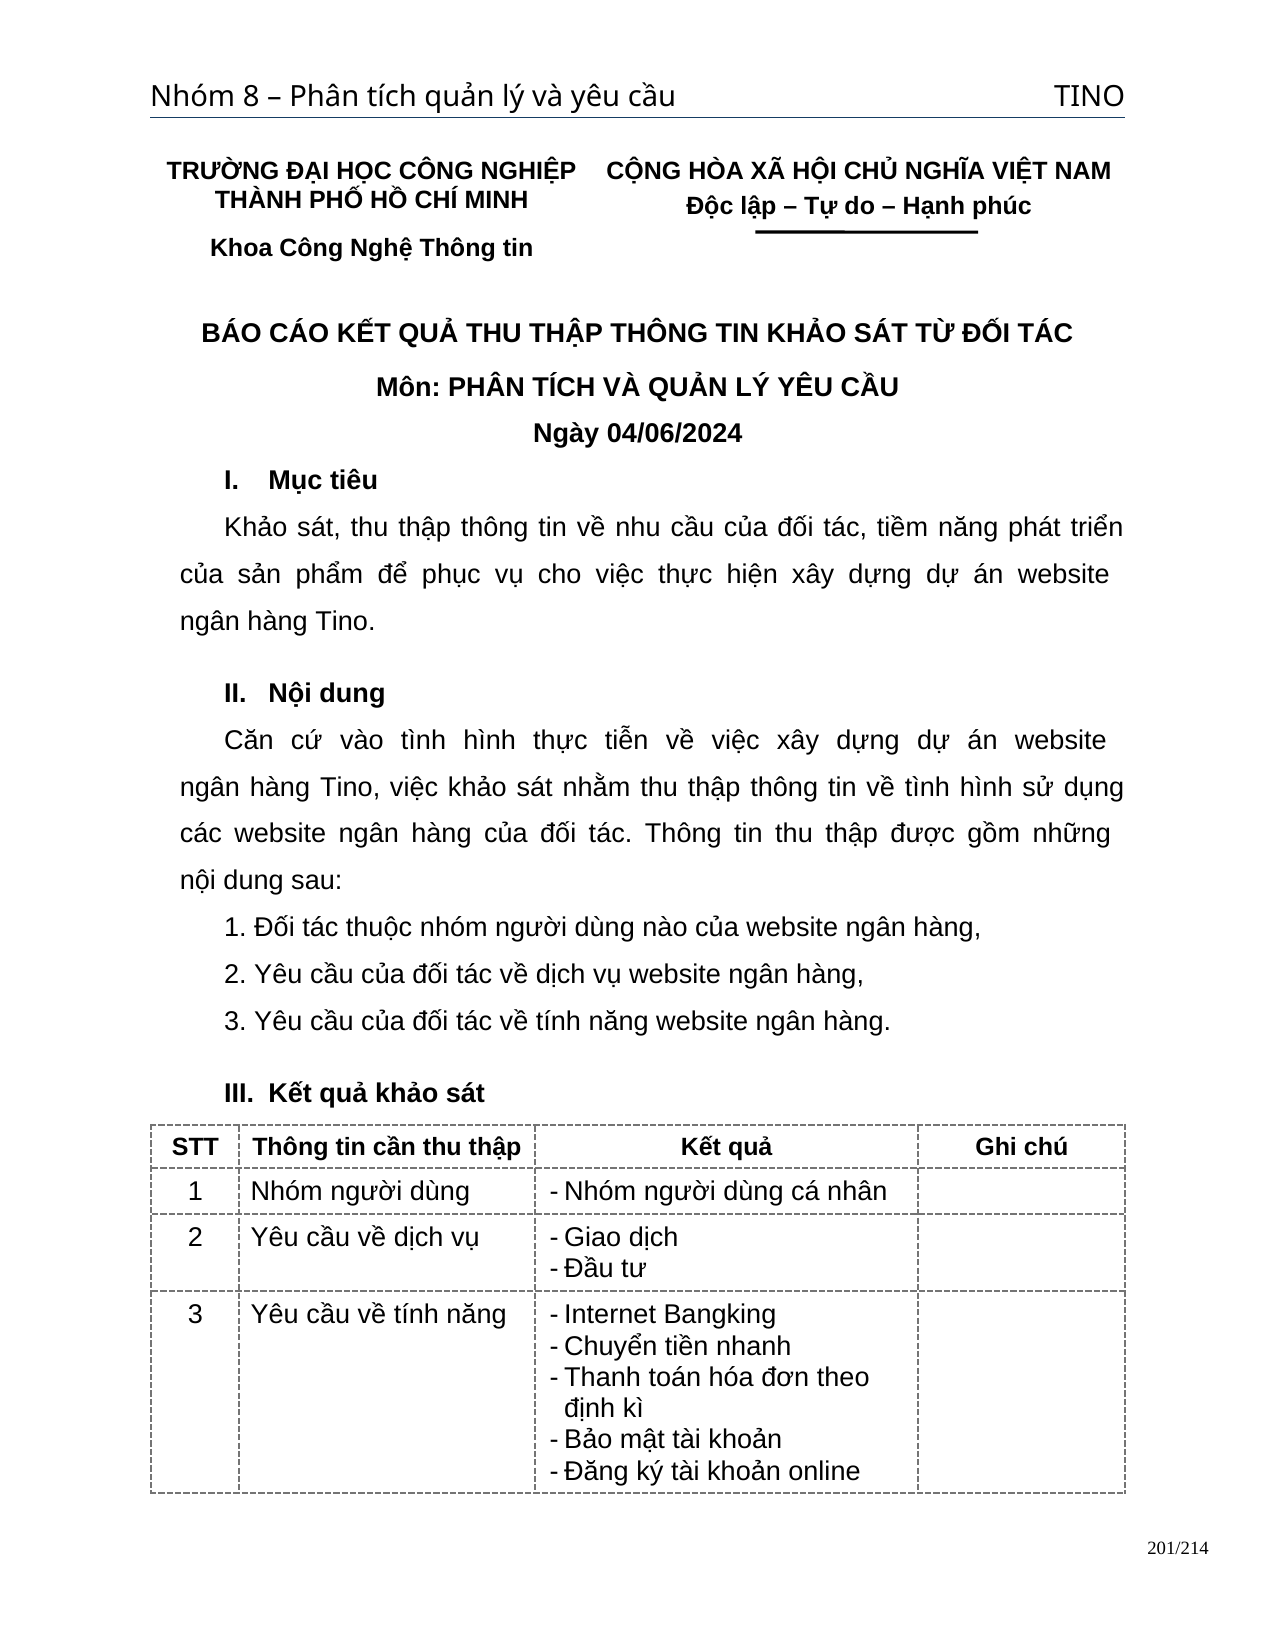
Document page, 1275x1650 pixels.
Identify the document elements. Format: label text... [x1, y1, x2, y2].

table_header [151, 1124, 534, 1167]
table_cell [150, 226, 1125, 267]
text Khảo sát, thu thập thông tin về nhu cầu của đối tác, tiềm năng phát triển của sản phẩm để phục vụ cho việc thực hiện xây dựng dự án website ngân hàng Tino. [179, 511, 1125, 636]
text BÁO CÁO KẾT QUẢ THU THẬP THÔNG TIN KHẢO SÁT TỪ ĐỐI TÁC [150, 317, 1125, 349]
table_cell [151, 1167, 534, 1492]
text 3. Yêu cầu của đối tác về tính năng website ngân hàng. [179, 1005, 1125, 1036]
text Ngày 04/06/2024 [150, 417, 1125, 449]
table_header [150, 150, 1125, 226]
text II. Nội dung [224, 677, 1125, 708]
text Môn: PHÂN TÍCH VÀ QUẢN LÝ YÊU CẦU [150, 371, 1125, 402]
text I. Mục tiêu [224, 464, 1125, 496]
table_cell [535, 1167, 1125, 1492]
text 1. Đối tác thuộc nhóm người dùng nào của website ngân hàng, [179, 911, 1125, 942]
text 2. Yêu cầu của đối tác về dịch vụ website ngân hàng, [179, 958, 1125, 989]
text III. Kết quả khảo sát [224, 1077, 1125, 1108]
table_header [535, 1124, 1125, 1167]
text Căn cứ vào tình hình thực tiễn về việc xây dựng dự án website ngân hàng Tino, việc khảo sát nhằm thu thập thông tin về tình hình sử dụng các website ngân hàng của đối tác. Thông tin thu thập được gồm những nội dung sau: [179, 724, 1125, 896]
